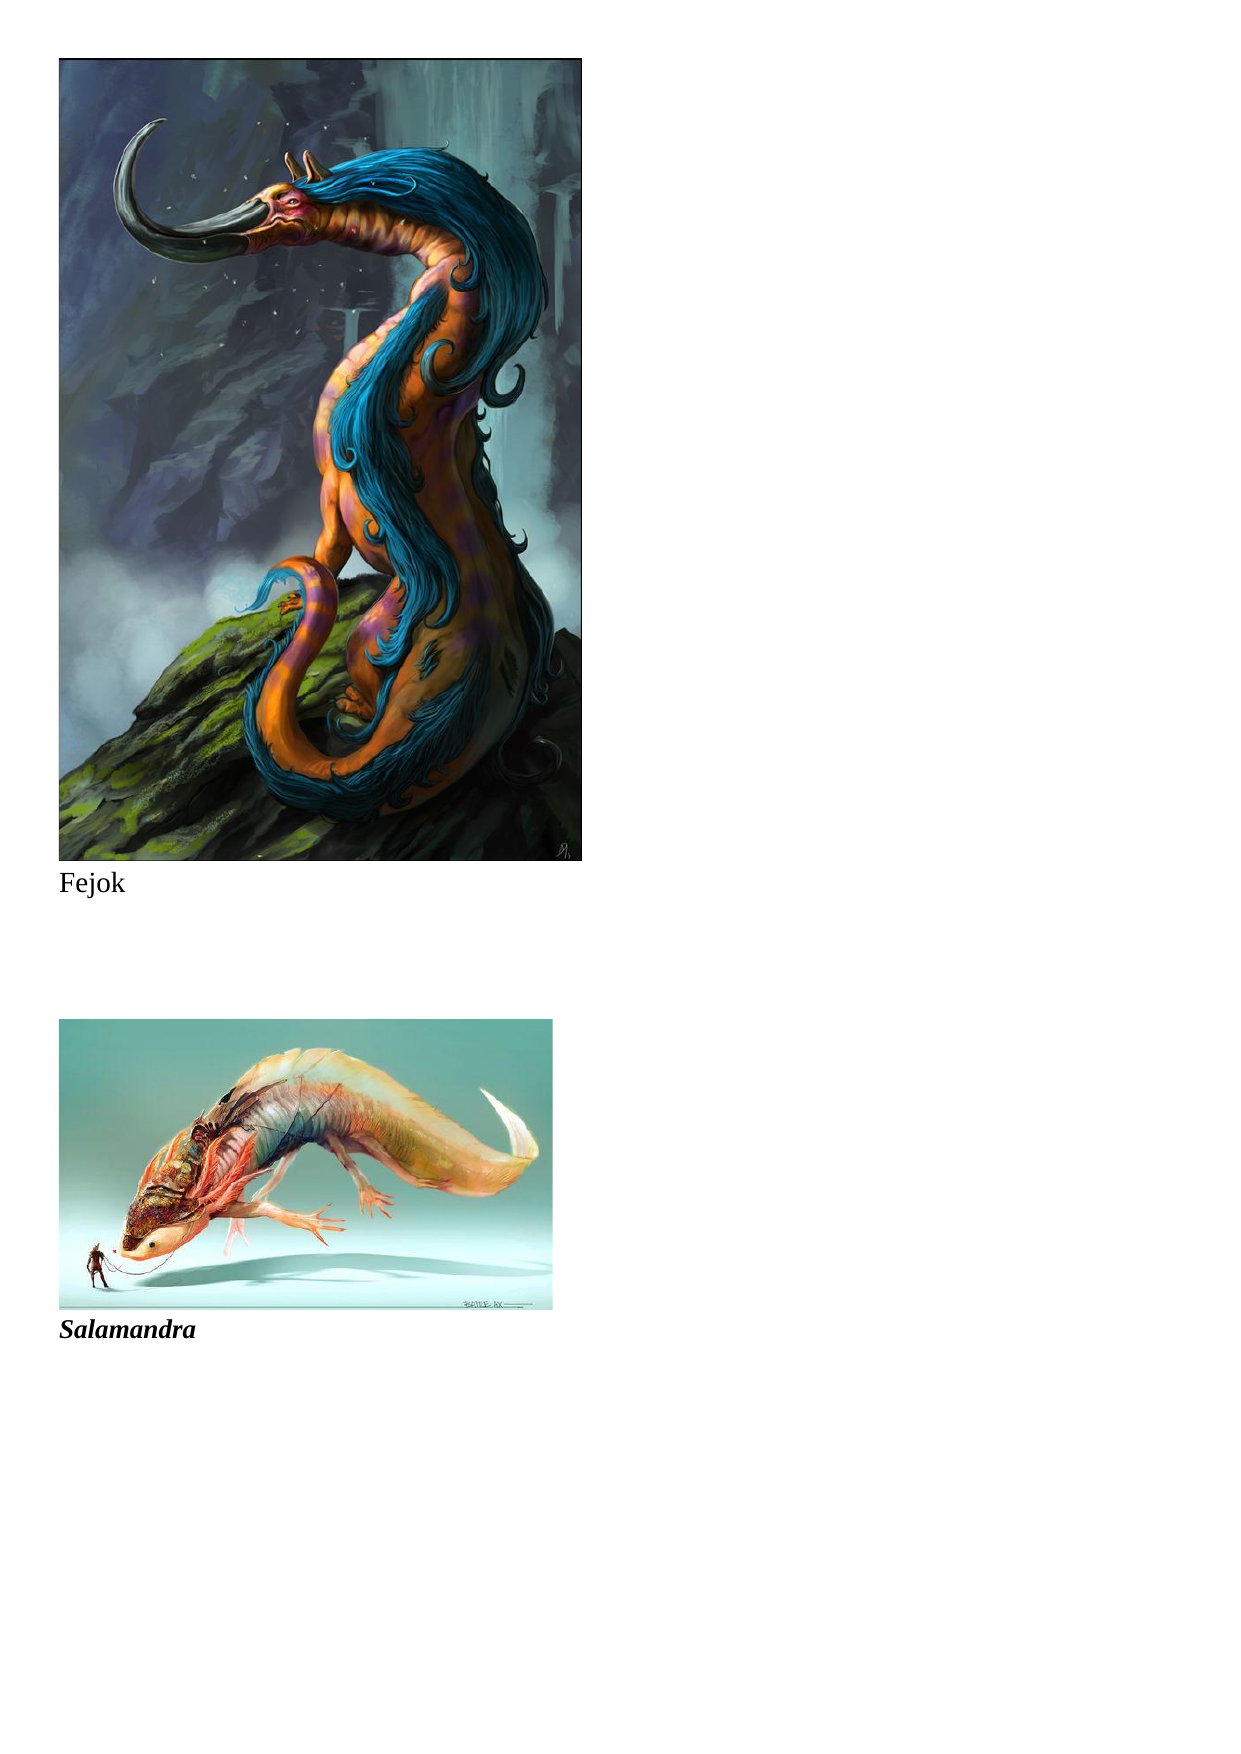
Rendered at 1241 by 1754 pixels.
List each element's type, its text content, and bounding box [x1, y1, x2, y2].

picture [58, 58, 582, 861]
text Salamandra [59, 1313, 1181, 1344]
picture [58, 1019, 553, 1310]
text Fejok [59, 865, 1181, 898]
